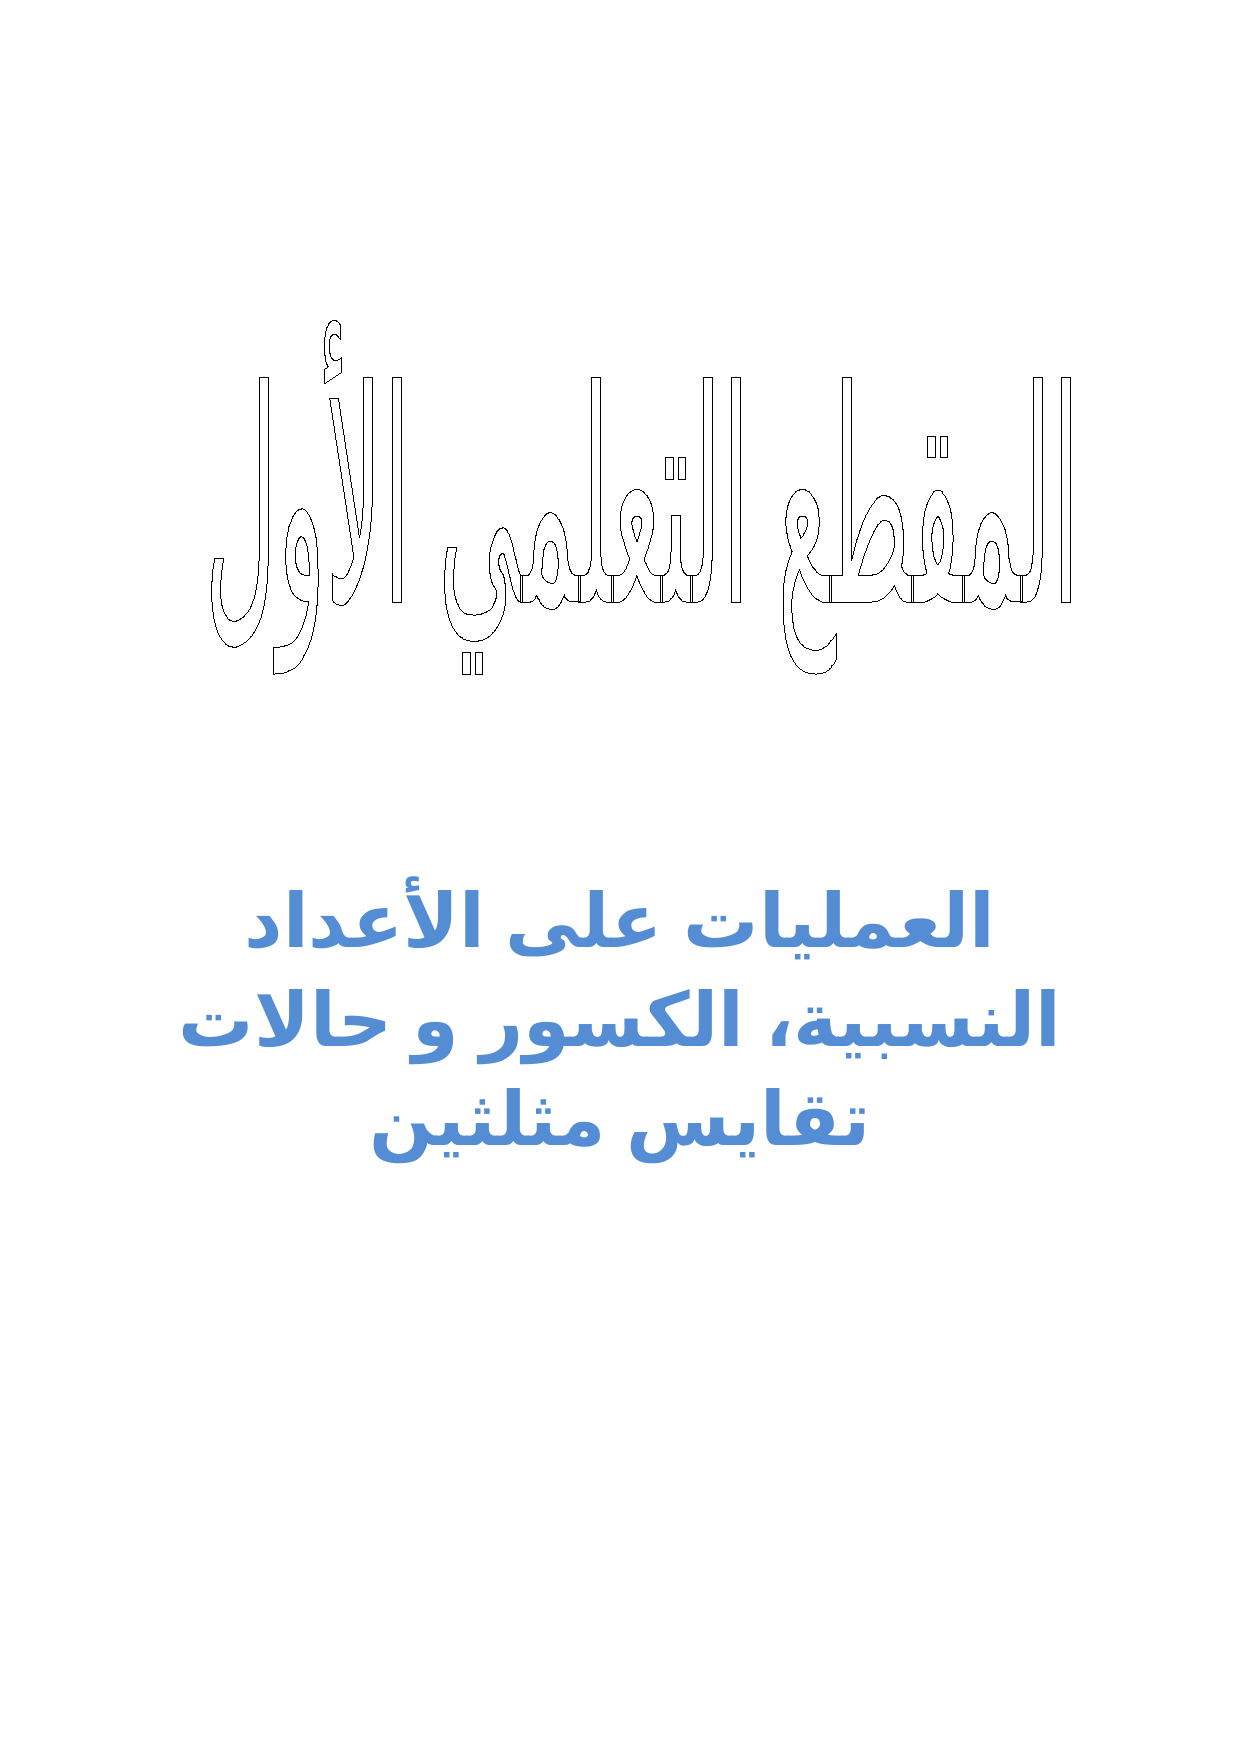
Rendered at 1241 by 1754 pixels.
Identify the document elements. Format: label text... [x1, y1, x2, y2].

text العمليات على الأعداد النسبية، الكسور و حالات تقايس مثلثين [148, 877, 1093, 1161]
